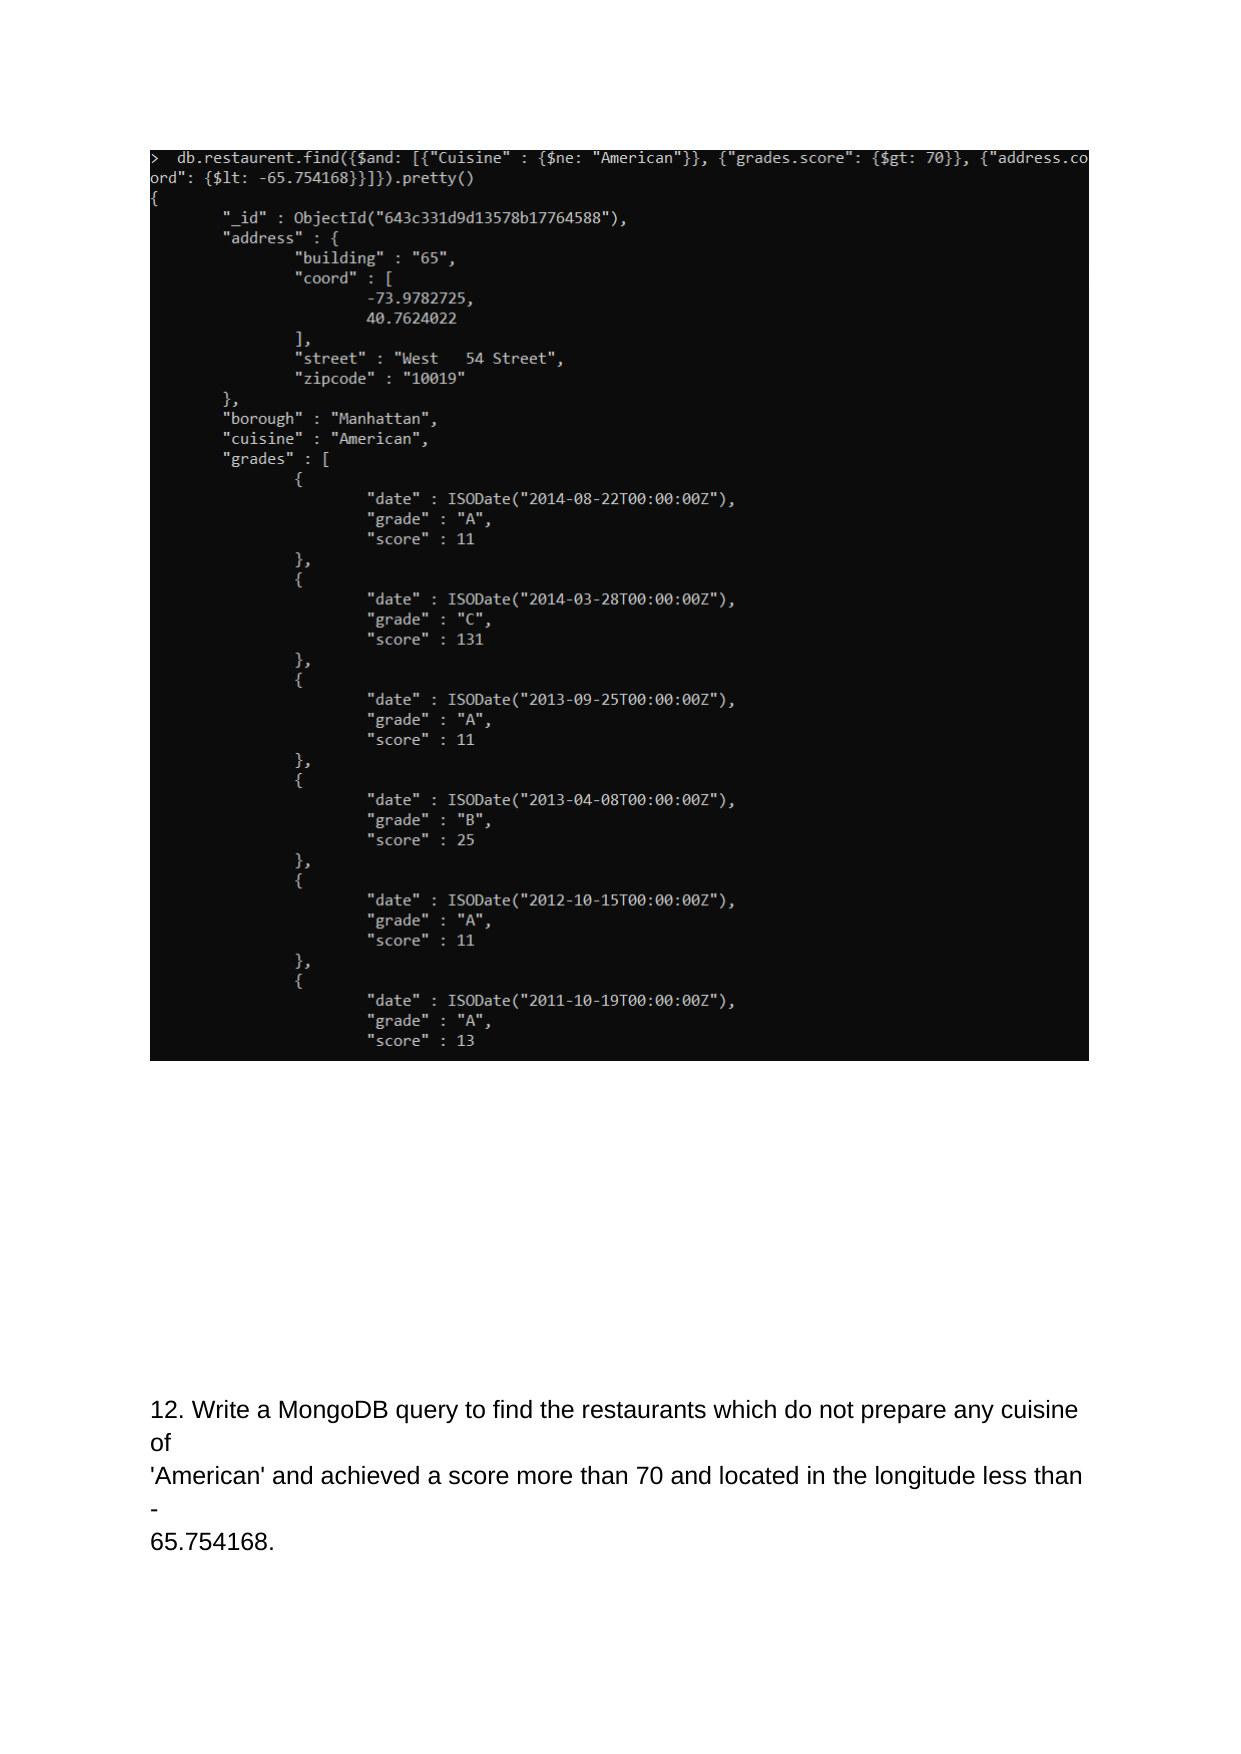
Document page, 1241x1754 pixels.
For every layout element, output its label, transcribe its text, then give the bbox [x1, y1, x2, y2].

picture [150, 150, 1091, 1061]
text 'American' and achieved a score more than 70 and located in the longitude less than - [150, 1461, 1090, 1523]
text 12. Write a MongoDB query to find the restaurants which do not prepare any cuisine of [150, 1395, 1090, 1457]
text 65.754168. [150, 1527, 1090, 1556]
